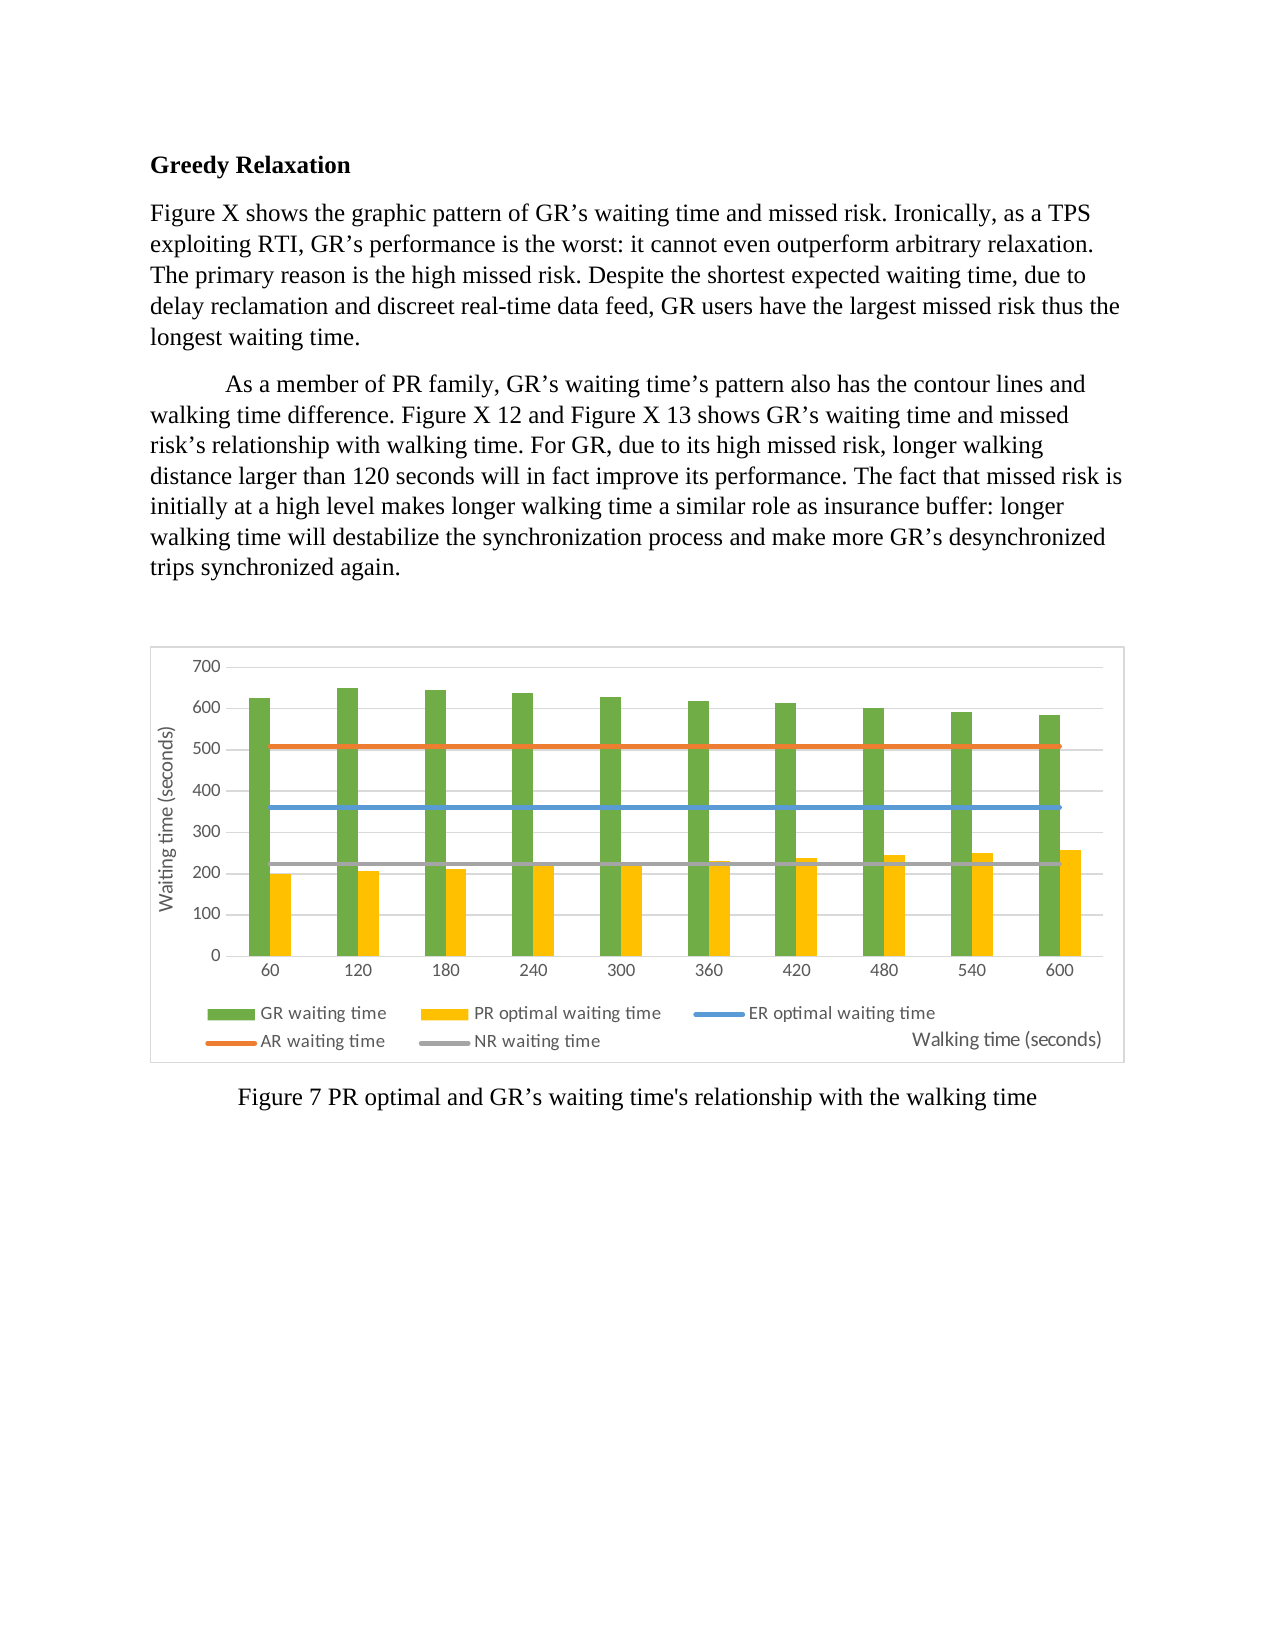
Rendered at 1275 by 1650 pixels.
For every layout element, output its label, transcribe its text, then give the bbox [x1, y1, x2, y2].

text Greedy Relaxation [150, 150, 1125, 179]
text Figure X shows the graphic pattern of GR’s waiting time and missed risk. Ironically, as a TPS exploiting RTI, GR’s performance is the worst: it cannot even outperform arbitrary relaxation. The primary reason is the high missed risk. Despite the shortest expected waiting time, due to delay reclamation and discreet real-time data feed, GR users have the largest missed risk thus the longest waiting time. [150, 198, 1125, 351]
text As a member of PR family, GR’s waiting time’s pattern also has the contour lines and walking time difference. Figure X 12 and Figure X 13 shows GR’s waiting time and missed risk’s relationship with walking time. For GR, due to its high missed risk, longer walking distance larger than 120 seconds will in fact improve its performance. The fact that missed risk is initially at a high level makes longer walking time a similar role as insurance buffer: longer walking time will destabilize the synchronization process and make more GR’s desynchronized trips synchronized again. [150, 369, 1125, 581]
